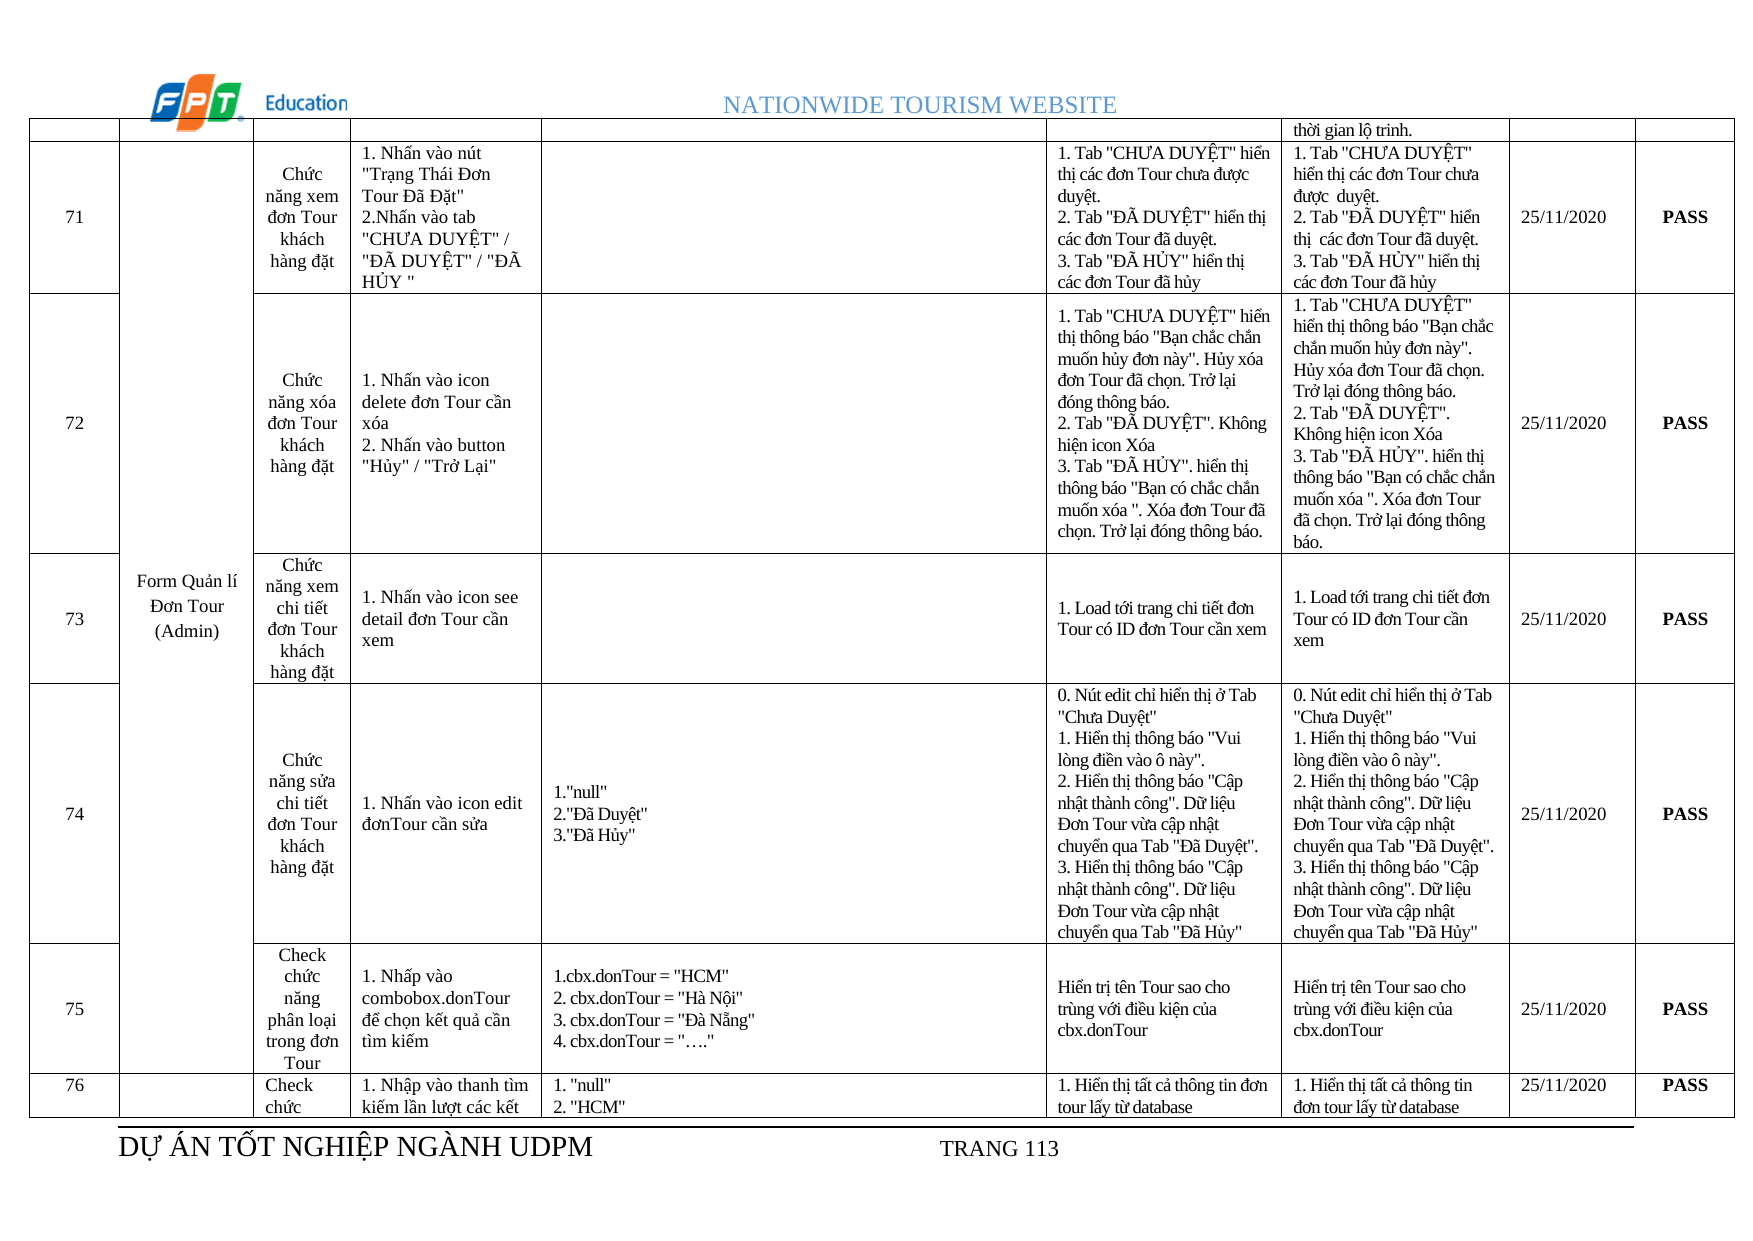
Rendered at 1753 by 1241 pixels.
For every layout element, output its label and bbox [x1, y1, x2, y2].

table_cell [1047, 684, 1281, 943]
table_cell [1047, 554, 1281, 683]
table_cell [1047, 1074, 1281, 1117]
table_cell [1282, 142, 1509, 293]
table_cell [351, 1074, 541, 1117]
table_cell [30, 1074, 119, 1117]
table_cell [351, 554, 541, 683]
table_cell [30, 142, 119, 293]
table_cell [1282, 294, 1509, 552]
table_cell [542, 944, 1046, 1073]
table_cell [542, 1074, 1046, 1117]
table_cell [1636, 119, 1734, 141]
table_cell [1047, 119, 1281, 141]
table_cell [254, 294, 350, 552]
picture [150, 74, 347, 118]
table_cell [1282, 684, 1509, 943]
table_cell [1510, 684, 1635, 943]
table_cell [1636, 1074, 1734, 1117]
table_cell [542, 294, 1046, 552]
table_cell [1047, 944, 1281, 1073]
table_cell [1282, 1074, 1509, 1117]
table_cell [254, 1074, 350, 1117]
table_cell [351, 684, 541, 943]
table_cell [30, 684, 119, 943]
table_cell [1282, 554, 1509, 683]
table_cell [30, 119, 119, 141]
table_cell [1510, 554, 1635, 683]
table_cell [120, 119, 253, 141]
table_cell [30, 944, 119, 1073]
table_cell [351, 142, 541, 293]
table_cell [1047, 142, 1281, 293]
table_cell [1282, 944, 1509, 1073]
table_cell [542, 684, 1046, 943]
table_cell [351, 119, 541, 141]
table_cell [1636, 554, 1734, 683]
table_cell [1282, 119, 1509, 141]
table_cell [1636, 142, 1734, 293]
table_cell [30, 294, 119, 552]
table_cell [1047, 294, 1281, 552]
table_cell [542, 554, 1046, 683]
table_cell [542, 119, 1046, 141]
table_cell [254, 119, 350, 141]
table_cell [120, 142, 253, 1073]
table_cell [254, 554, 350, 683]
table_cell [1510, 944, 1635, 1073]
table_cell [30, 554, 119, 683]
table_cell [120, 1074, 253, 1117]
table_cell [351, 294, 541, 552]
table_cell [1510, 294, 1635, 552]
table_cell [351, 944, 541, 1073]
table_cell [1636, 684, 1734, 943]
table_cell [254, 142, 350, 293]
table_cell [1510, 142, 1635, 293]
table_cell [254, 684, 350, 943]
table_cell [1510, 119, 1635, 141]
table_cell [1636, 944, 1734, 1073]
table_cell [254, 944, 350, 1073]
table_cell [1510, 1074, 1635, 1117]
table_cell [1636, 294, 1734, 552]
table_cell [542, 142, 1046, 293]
